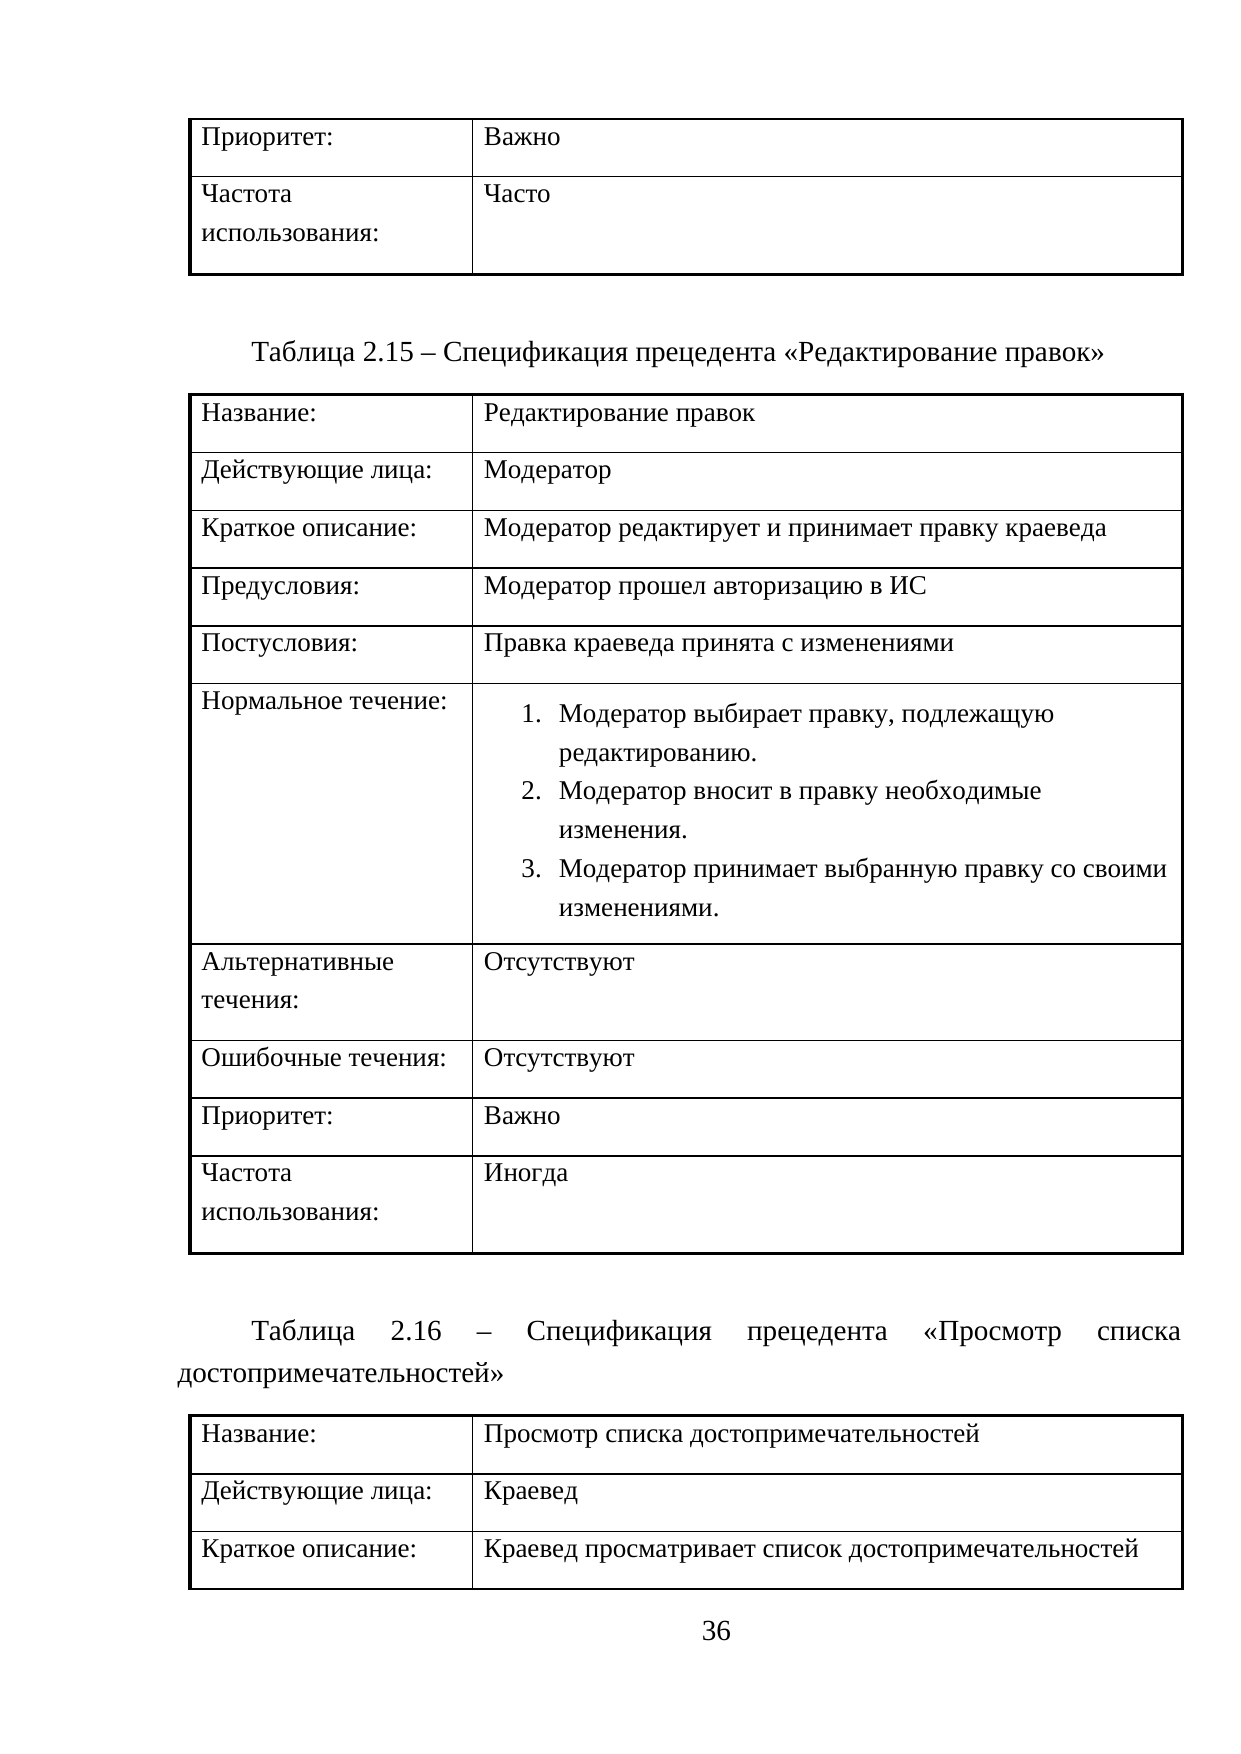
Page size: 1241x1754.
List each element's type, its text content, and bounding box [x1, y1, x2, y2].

table_cell Краевед [473, 1475, 1181, 1531]
table_cell Важно [473, 120, 1181, 176]
table_cell Часто [473, 177, 1181, 272]
table_cell Модератор выбирает правку, подлежащую редактированию. Модератор вносит в правку необходимые изменения. Модератор принимает выбранную правку со своими изменениями. [473, 684, 1181, 943]
text Таблица 2.15 – Спецификация прецедента «Редактирование правок» [177, 334, 1181, 368]
table_cell Модератор редактирует и принимает правку краеведа [473, 511, 1181, 567]
table_cell Частота использования: [192, 177, 472, 272]
table_cell Отсутствуют [473, 1041, 1181, 1097]
table_cell Нормальное течение: [192, 684, 472, 943]
text Таблица 2.16 – Спецификация прецедента «Просмотр списка достопримечательностей» [177, 1313, 1181, 1389]
table_cell Краткое описание: [192, 1532, 472, 1588]
table_header Редактирование правок [473, 396, 1181, 452]
table_cell Действующие лица: [192, 1475, 472, 1531]
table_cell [473, 1532, 1181, 1588]
table_cell Постусловия: [192, 627, 472, 683]
table_header Название: [192, 396, 472, 452]
table_header Просмотр списка достопримечательностей [473, 1417, 1181, 1473]
table_cell Краткое описание: [192, 511, 472, 567]
table_cell Важно [473, 1099, 1181, 1155]
table_cell Предусловия: [192, 569, 472, 625]
table_cell Отсутствуют [473, 945, 1181, 1039]
table_header Название: [192, 1417, 472, 1473]
table_cell Частота использования: [192, 1157, 472, 1252]
table_cell Иногда [473, 1157, 1181, 1252]
table_cell Модератор [473, 453, 1181, 509]
table_cell Альтернативные течения: [192, 945, 472, 1039]
table_cell Действующие лица: [192, 453, 472, 509]
table_cell Приоритет: [192, 1099, 472, 1155]
table_cell Ошибочные течения: [192, 1041, 472, 1097]
table_cell Модератор прошел авторизацию в ИС [473, 569, 1181, 625]
table_cell Приоритет: [192, 120, 472, 176]
table_cell Правка краеведа принята с изменениями [473, 627, 1181, 683]
